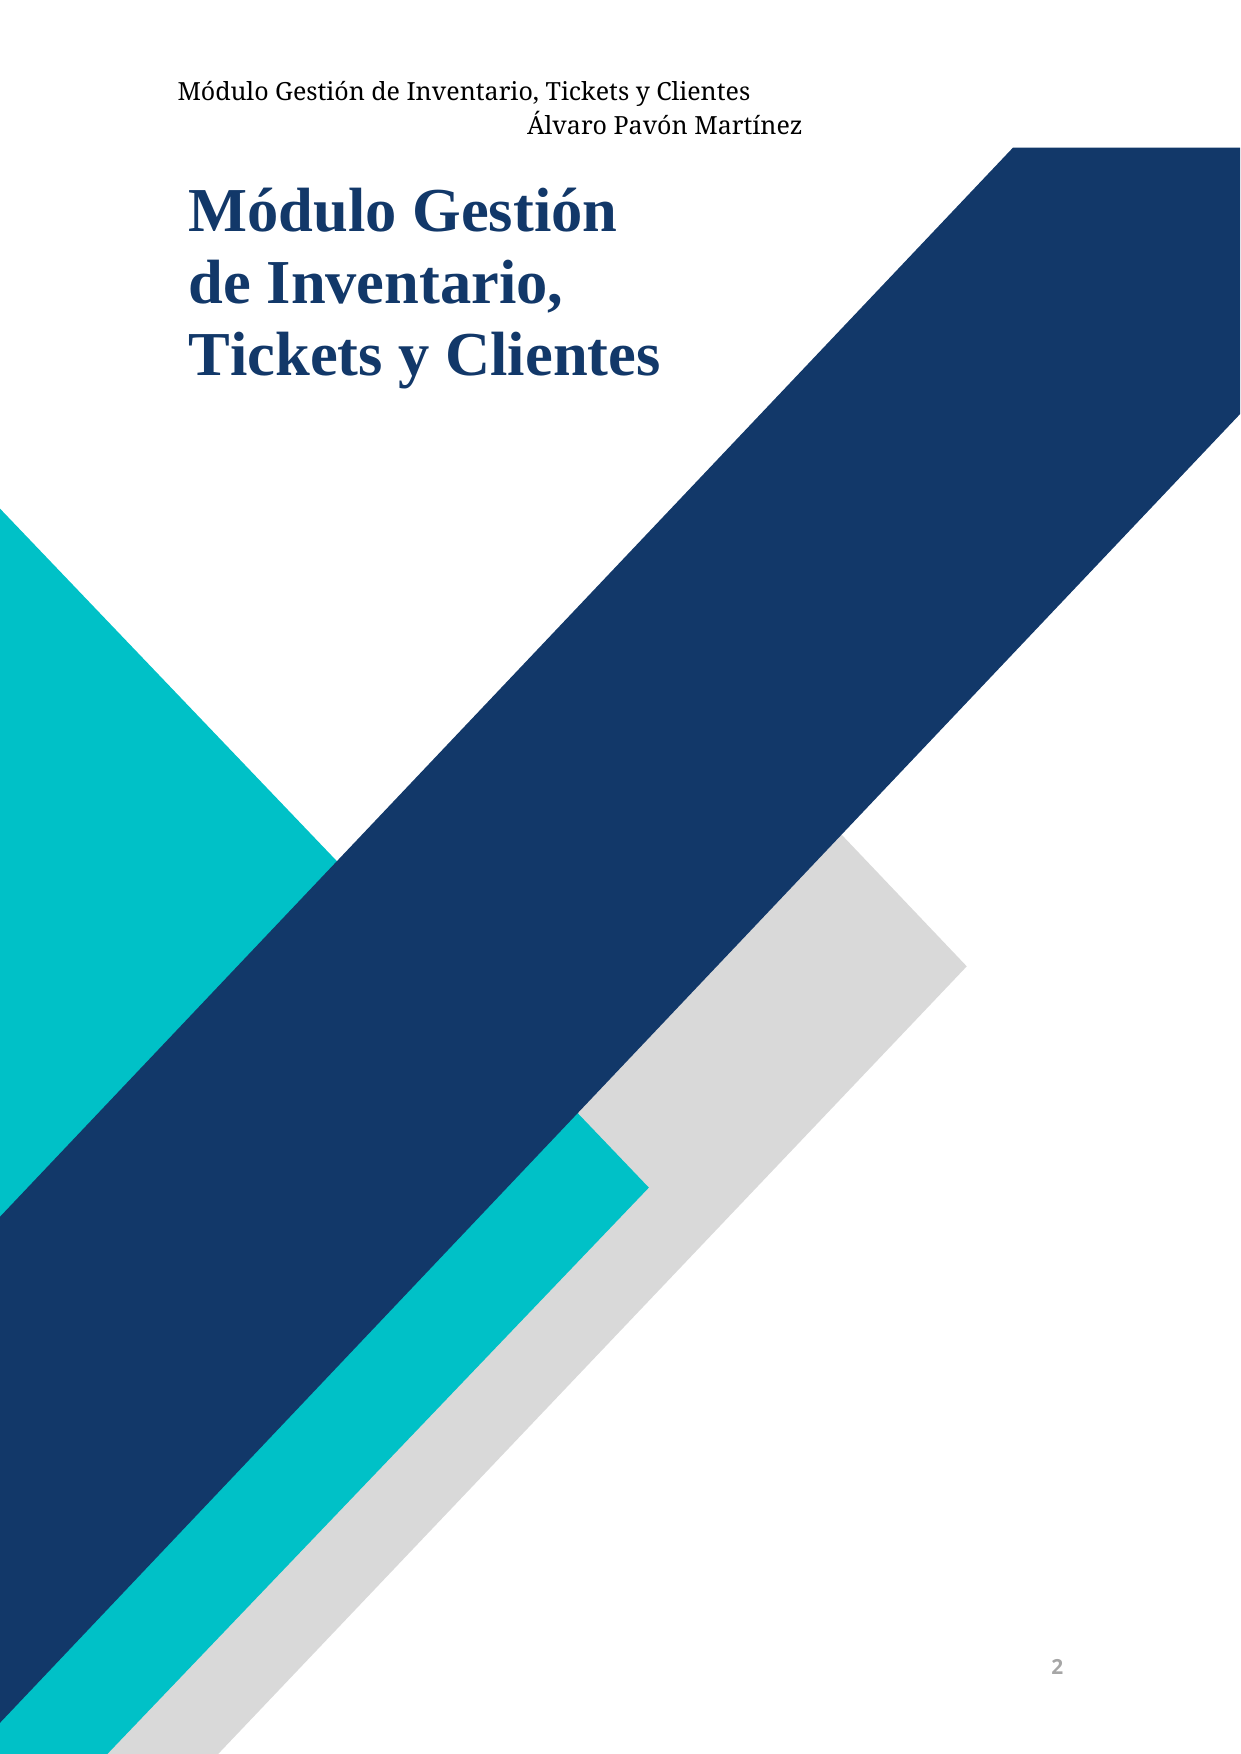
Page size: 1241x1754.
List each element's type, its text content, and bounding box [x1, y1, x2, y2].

table_cell [695, 148, 1197, 1606]
table_cell Módulo Gestión de Inventario, Tickets y Clientes [177, 148, 694, 1606]
